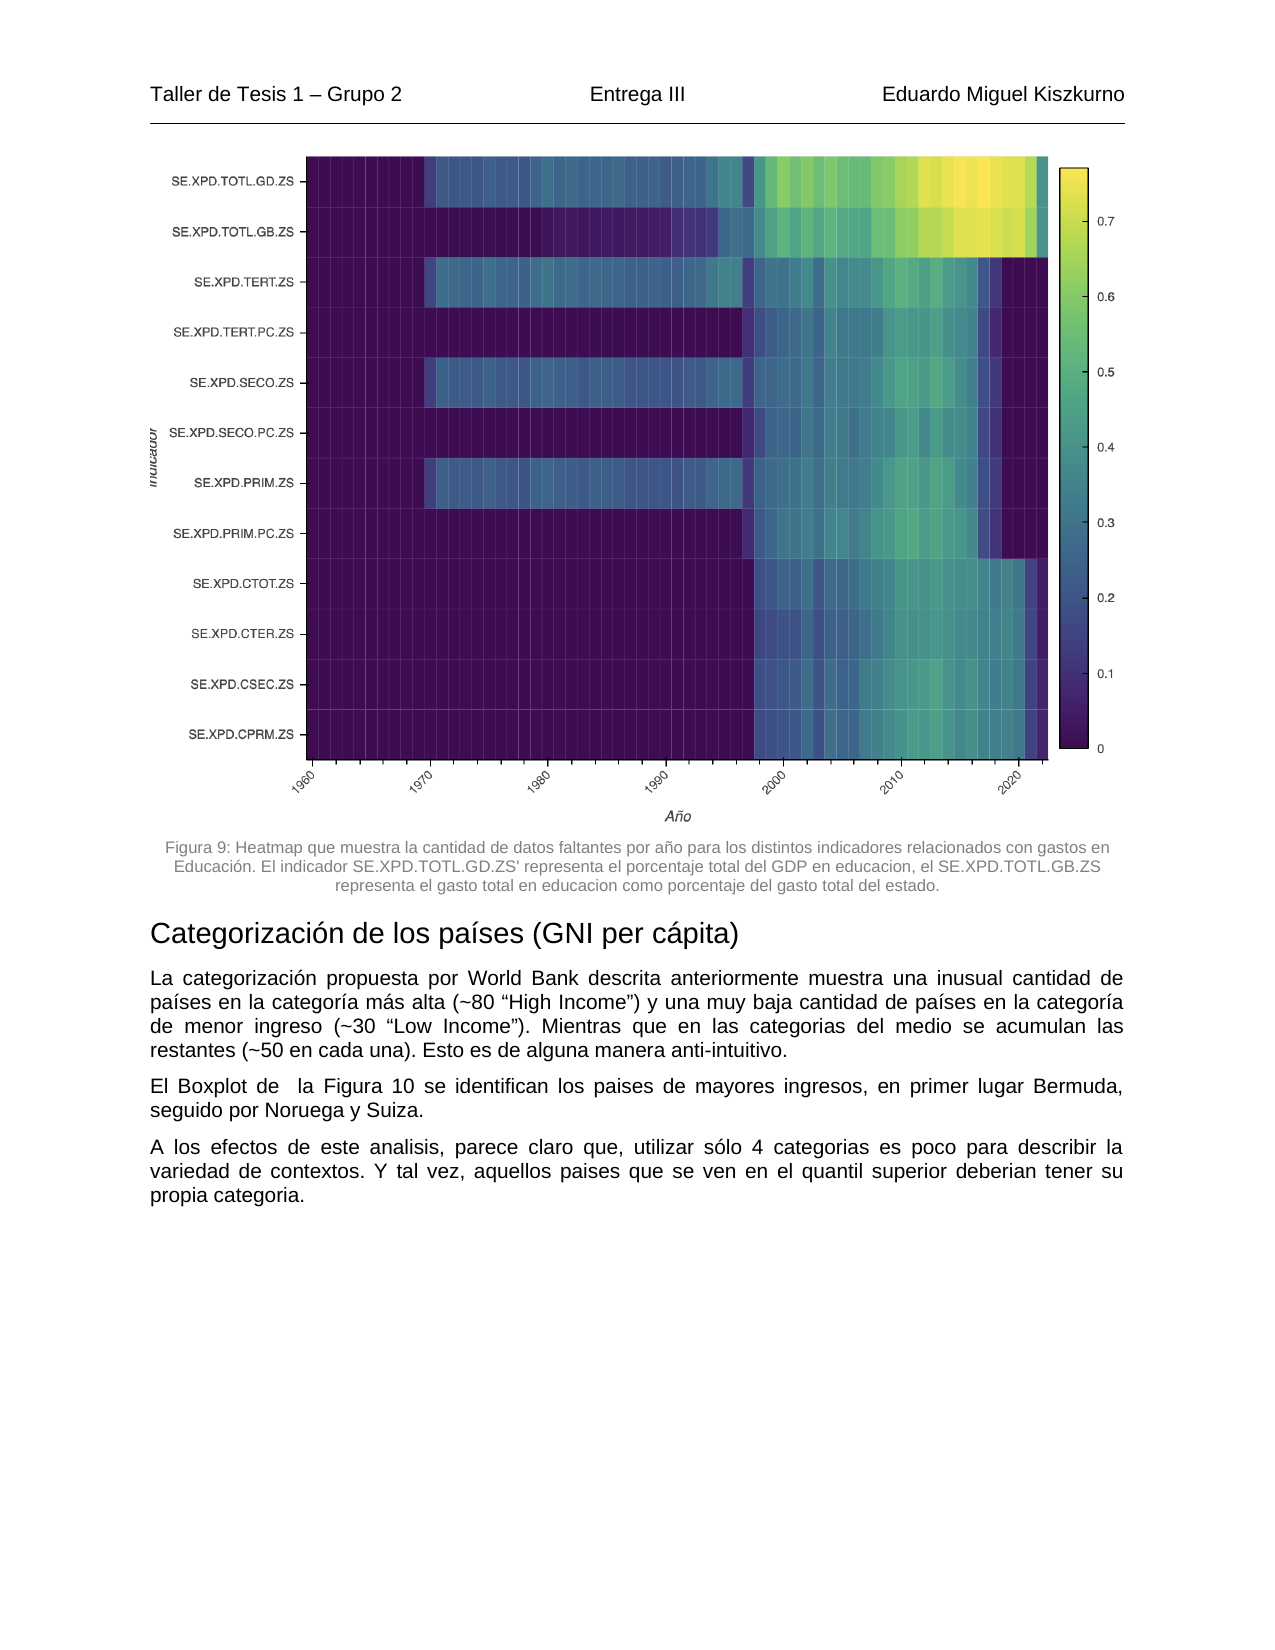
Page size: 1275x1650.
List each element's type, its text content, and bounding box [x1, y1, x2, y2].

text A los efectos de este analisis, parece claro que, utilizar sólo 4 categorias es poco para describir la variedad de contextos. Y tal vez, aquellos paises que se ven en el quantil superior deberian tener su propia categoria. [150, 1135, 1125, 1207]
text La categorización propuesta por World Bank descrita anteriormente muestra una inusual cantidad de países en la categoría más alta (~80 “High Income”) y una muy baja cantidad de países en la categoría de menor ingreso (~30 “Low Income”). Mientras que en las categorias del medio se acumulan las restantes (~50 en cada una). Esto es de alguna manera anti-intuitivo. [150, 966, 1125, 1062]
text El Boxplot de la Figura 10 se identifican los paises de mayores ingresos, en primer lugar Bermuda, seguido por Noruega y Suiza. [150, 1074, 1125, 1122]
text Figura 9: Heatmap que muestra la cantidad de datos faltantes por año para los distintos indicadores relacionados con gastos en Educación. El indicador SE.XPD.TOTL.GD.ZS' representa el porcentaje total del GDP en educacion, el SE.XPD.TOTL.GB.ZS representa el gasto total en educacion como porcentaje del gasto total del estado. [150, 837, 1125, 895]
picture [150, 150, 1125, 825]
subtitle Categorización de los países (GNI per cápita) [150, 916, 1125, 949]
